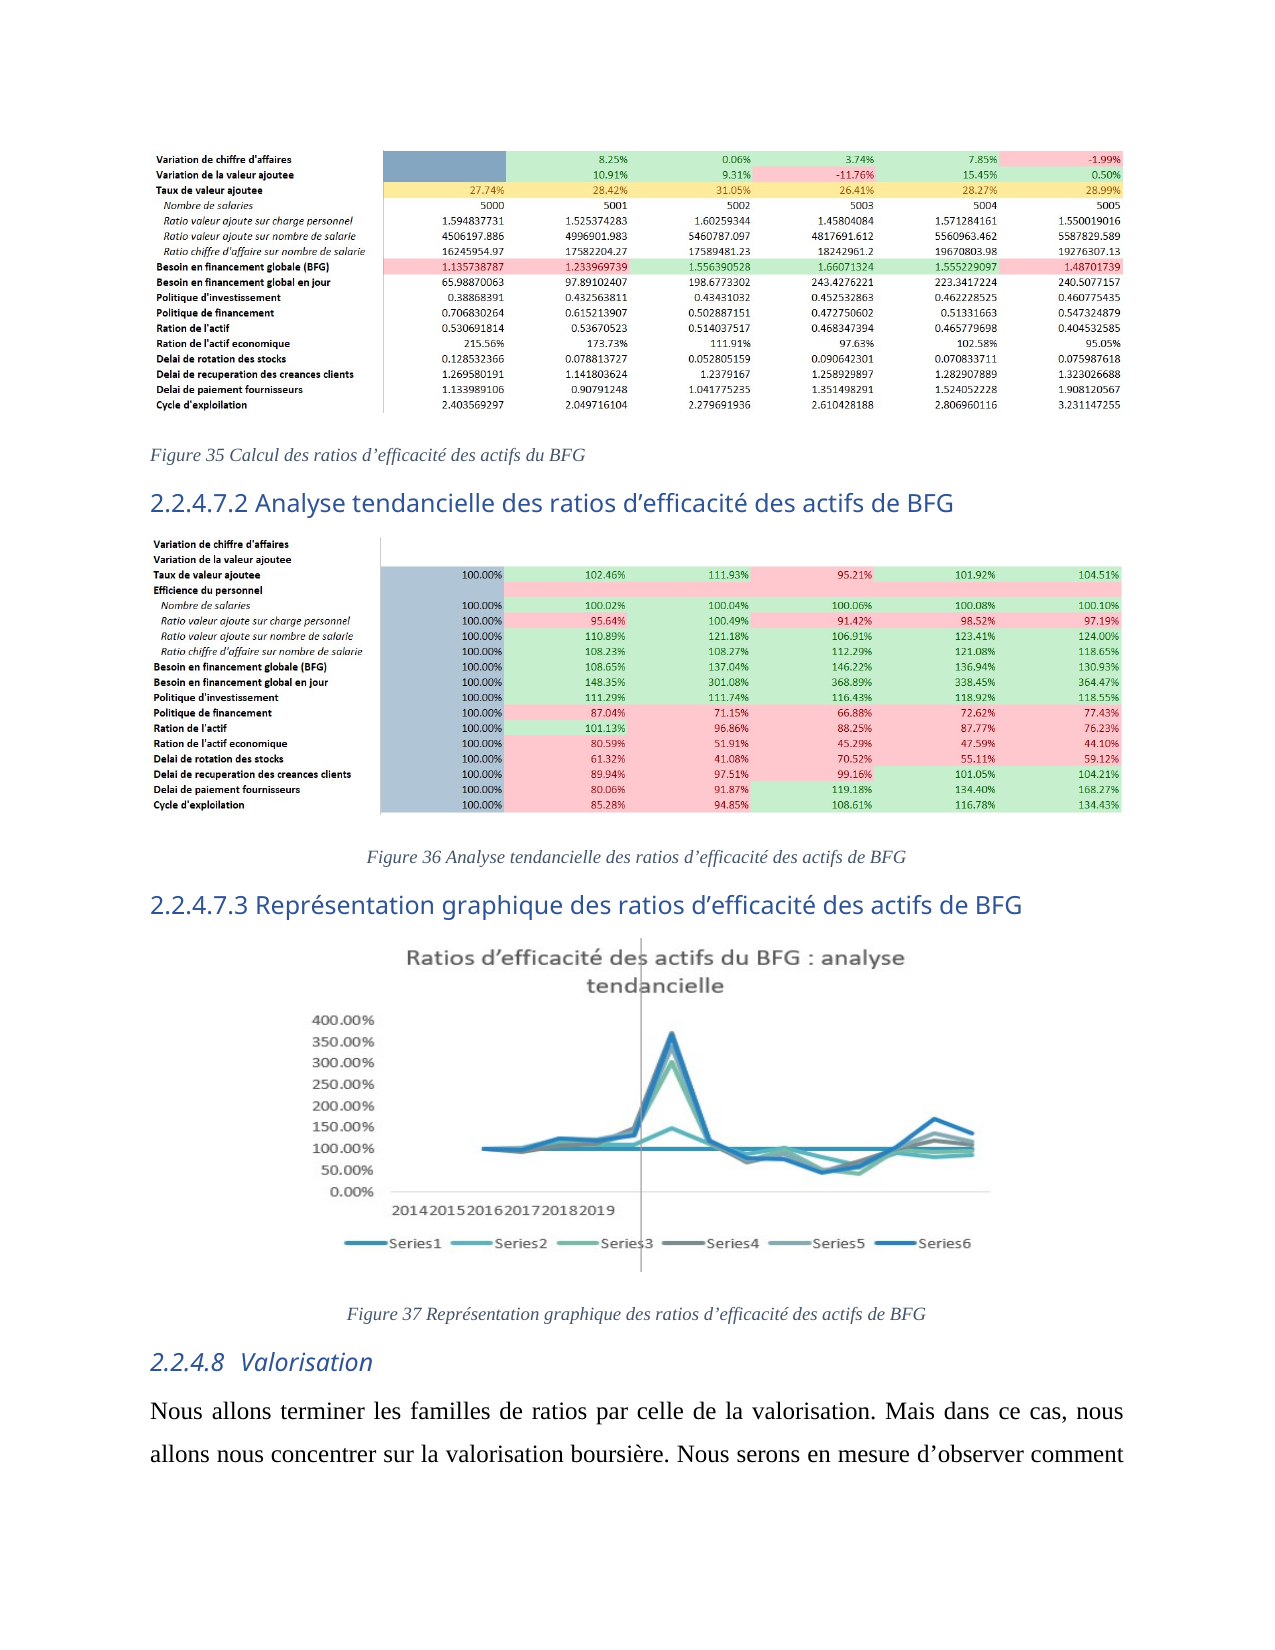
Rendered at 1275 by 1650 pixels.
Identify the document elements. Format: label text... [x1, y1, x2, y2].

picture [283, 938, 992, 1272]
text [150, 1396, 1125, 1468]
text Figure 35 Calcul des ratios d’efficacité des actifs du BFG [150, 443, 1125, 465]
subtitle Valorisation [150, 1345, 1125, 1379]
subtitle Représentation graphique des ratios d’efficacité des actifs de BFG [150, 888, 1125, 922]
text Figure 37 Représentation graphique des ratios d’efficacité des actifs de BFG [150, 1302, 1125, 1324]
picture [150, 537, 1125, 815]
text Figure 36 Analyse tendancielle des ratios d’efficacité des actifs de BFG [150, 846, 1125, 867]
picture [150, 150, 1124, 413]
subtitle Analyse tendancielle des ratios d’efficacité des actifs de BFG [150, 486, 1125, 520]
